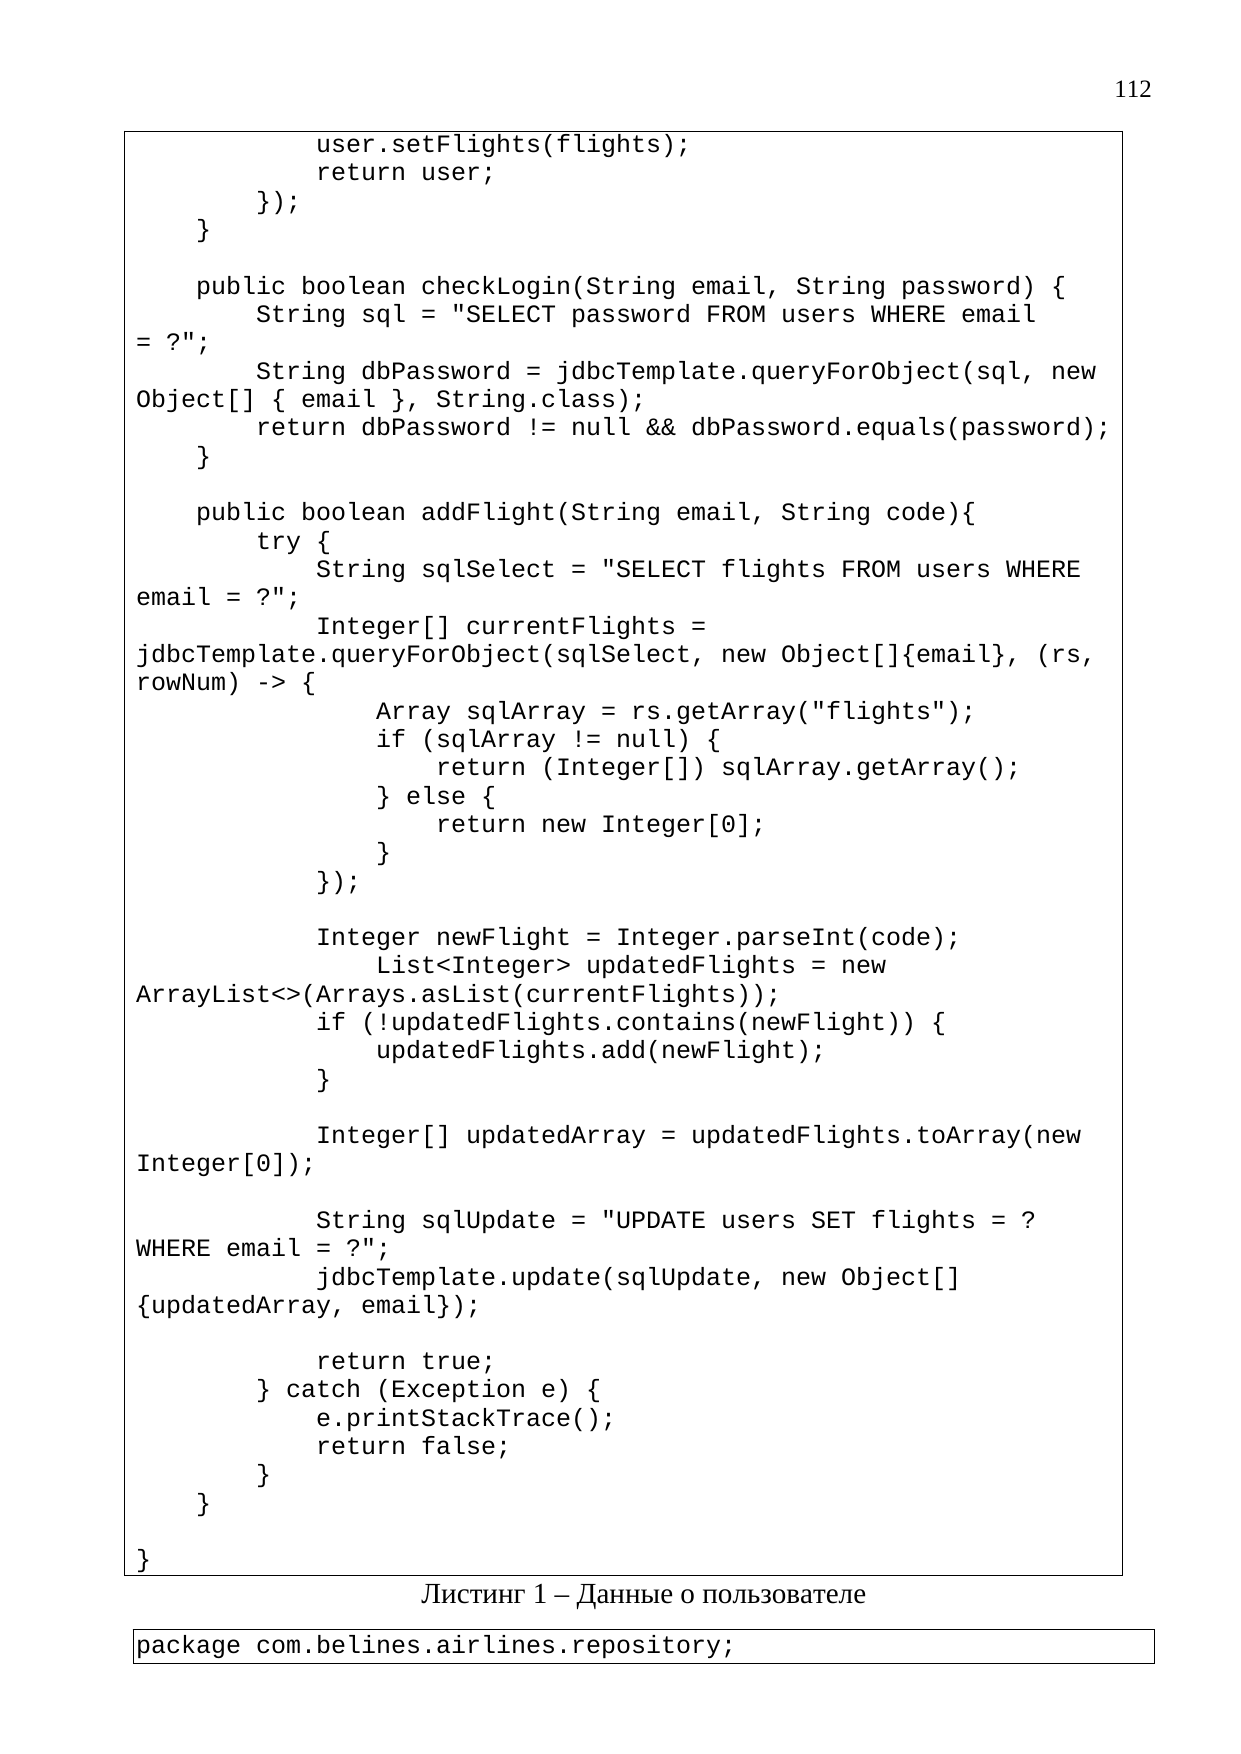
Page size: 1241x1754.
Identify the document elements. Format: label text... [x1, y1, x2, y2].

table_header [125, 132, 1122, 1575]
text Листинг 1 – Данные о пользователе [136, 1576, 1152, 1610]
text package com.belines.airlines.repository; [134, 1630, 1154, 1663]
